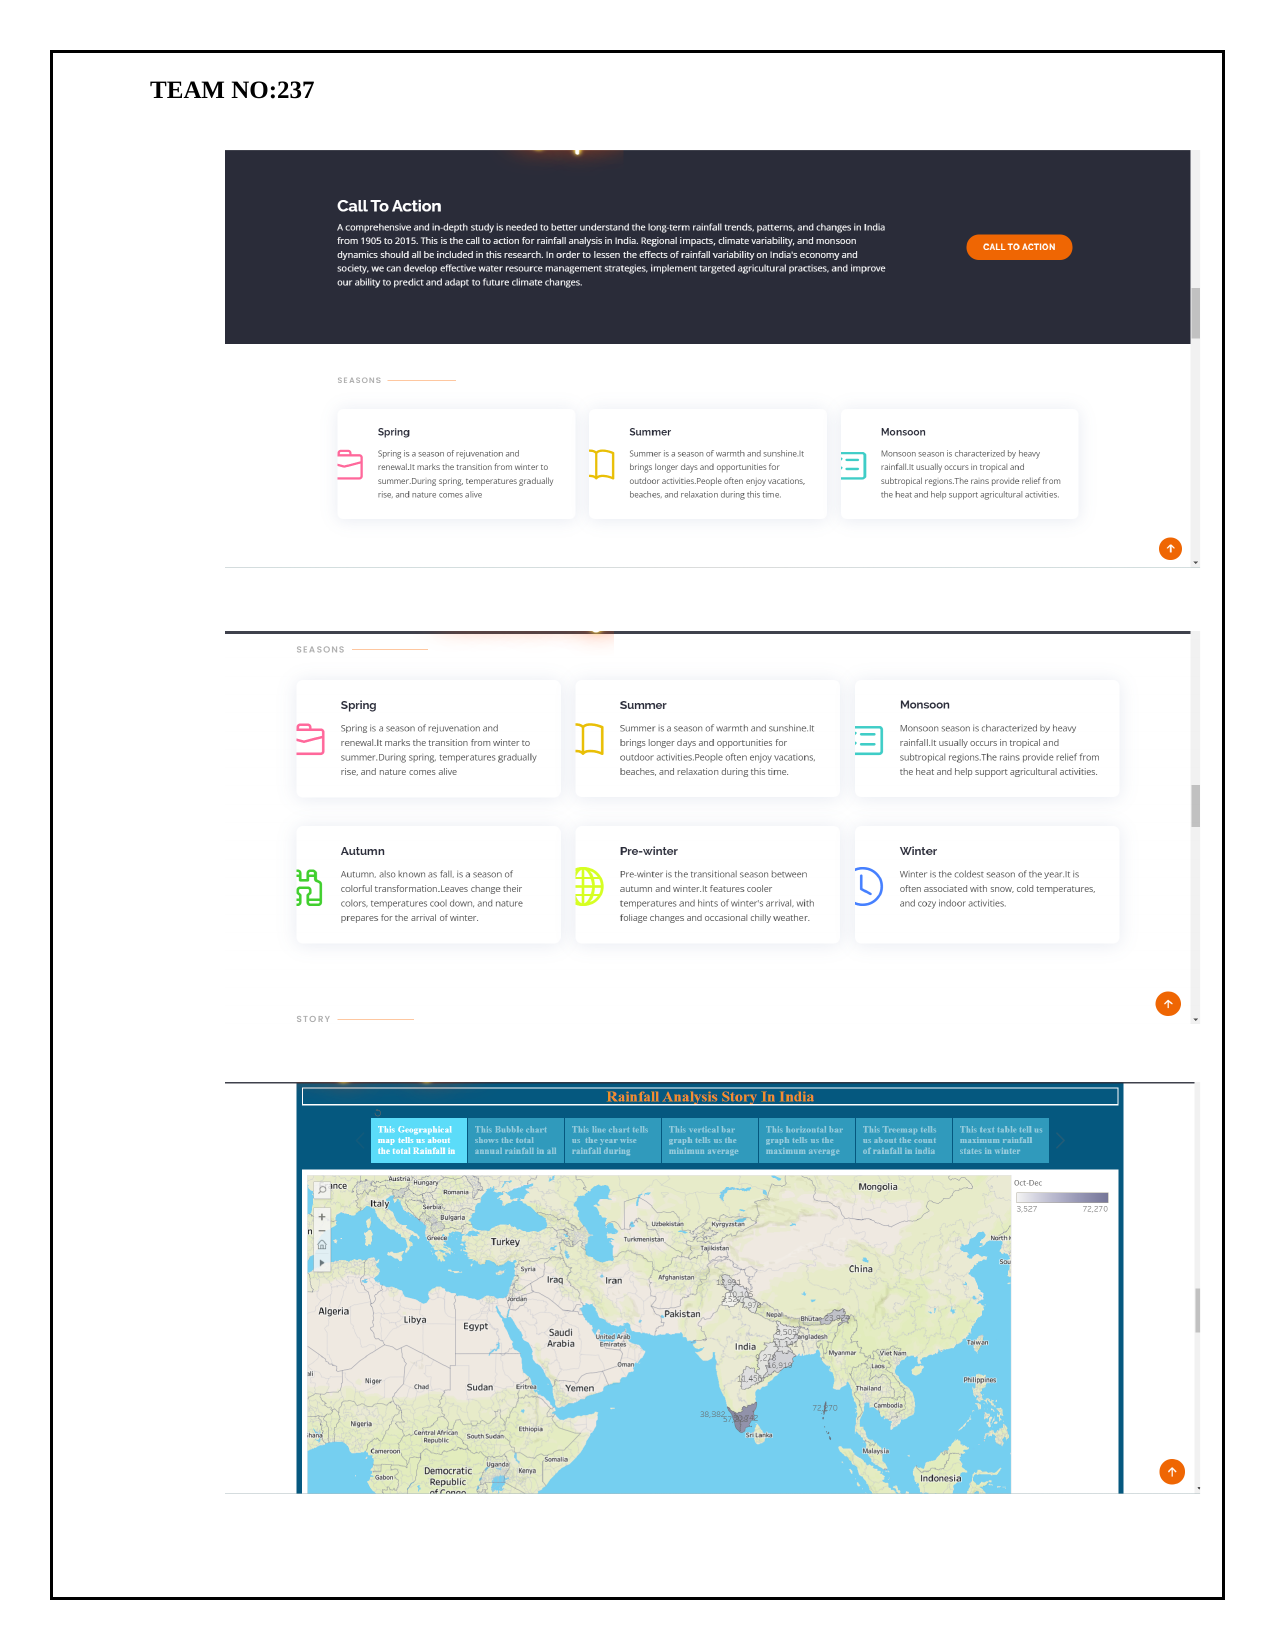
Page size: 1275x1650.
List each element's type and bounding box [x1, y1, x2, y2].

picture [225, 631, 1200, 1024]
picture [954, 1119, 1048, 1162]
picture [652, 1092, 658, 1101]
picture [608, 1092, 616, 1101]
picture [469, 1119, 563, 1162]
picture [723, 1093, 733, 1101]
picture [372, 1119, 466, 1162]
picture [760, 1119, 854, 1162]
picture [225, 1082, 1200, 1494]
picture [857, 1119, 951, 1162]
picture [566, 1119, 660, 1162]
picture [303, 1170, 1118, 1494]
picture [225, 150, 1200, 568]
picture [663, 1119, 757, 1162]
